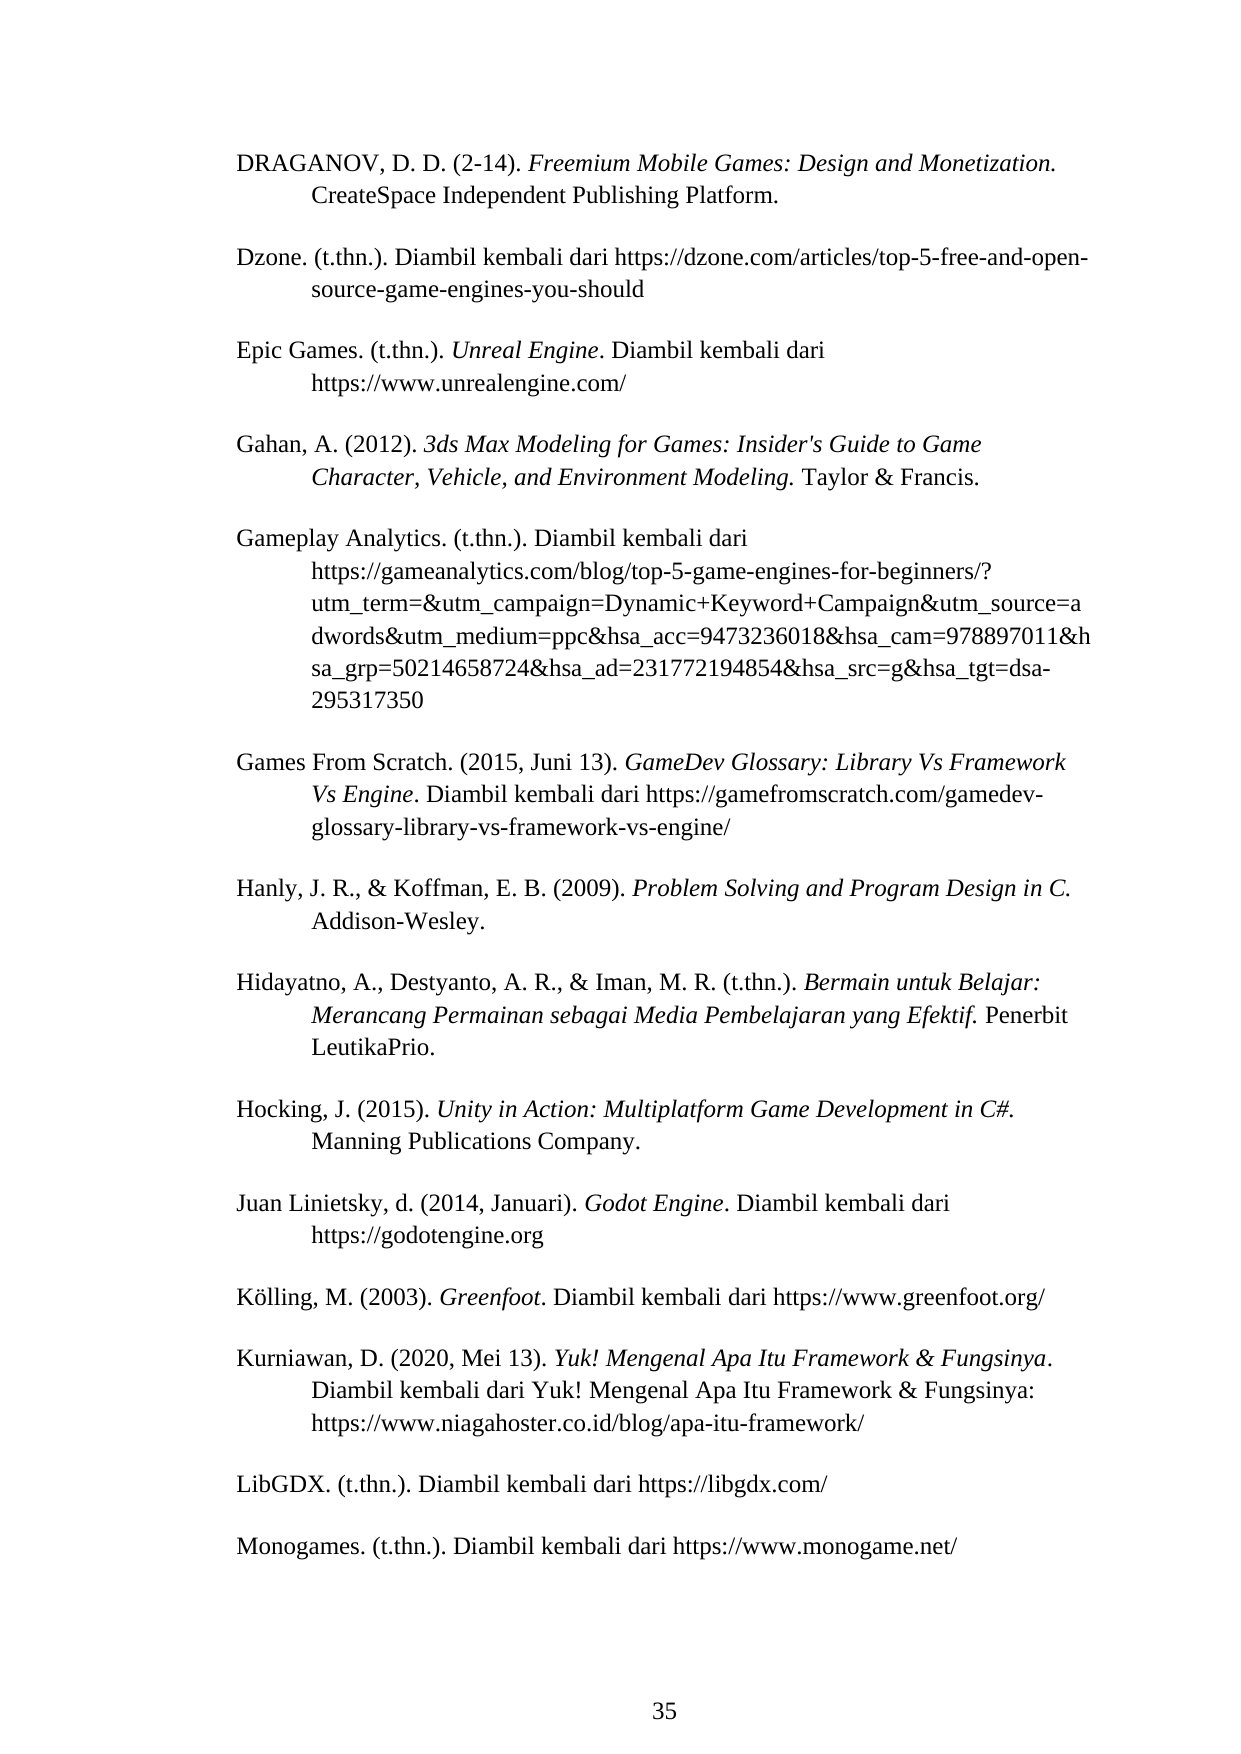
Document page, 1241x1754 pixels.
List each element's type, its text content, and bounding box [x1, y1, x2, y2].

text Juan Linietsky, d. (2014, Januari). Godot Engine. Diambil kembali dari https://godotengine.org [236, 1188, 1092, 1249]
text DRAGANOV, D. D. (2-14). Freemium Mobile Games: Design and Monetization. CreateSpace Independent Publishing Platform. [236, 148, 1092, 209]
text Kölling, M. (2003). Greenfoot. Diambil kembali dari https://www.greenfoot.org/ [236, 1282, 1092, 1310]
text Kurniawan, D. (2020, Mei 13). Yuk! Mengenal Apa Itu Framework & Fungsinya. Diambil kembali dari Yuk! Mengenal Apa Itu Framework & Fungsinya: https://www.niagahoster.co.id/blog/apa-itu-framework/ [236, 1343, 1092, 1437]
text LibGDX. (t.thn.). Diambil kembali dari https://libgdx.com/ [236, 1469, 1092, 1498]
text Epic Games. (t.thn.). Unreal Engine. Diambil kembali dari https://www.unrealengine.com/ [236, 336, 1092, 397]
text Monogames. (t.thn.). Diambil kembali dari https://www.monogame.net/ [236, 1531, 1092, 1560]
text Hocking, J. (2015). Unity in Action: Multiplatform Game Development in C#. Manning Publications Company. [236, 1094, 1092, 1155]
text Hanly, J. R., & Koffman, E. B. (2009). Problem Solving and Program Design in C. Addison-Wesley. [236, 873, 1092, 934]
text Gahan, A. (2012). 3ds Max Modeling for Games: Insider's Guide to Game Character, Vehicle, and Environment Modeling. Taylor & Francis. [236, 429, 1092, 491]
text Hidayatno, A., Destyanto, A. R., & Iman, M. R. (t.thn.). Bermain untuk Belajar: Merancang Permainan sebagai Media Pembelajaran yang Efektif. Penerbit LeutikaPrio. [236, 967, 1092, 1061]
text Games From Scratch. (2015, Juni 13). GameDev Glossary: Library Vs Framework Vs Engine. Diambil kembali dari https://gamefromscratch.com/gamedev-glossary-library-vs-framework-vs-engine/ [236, 747, 1092, 841]
text Gameplay Analytics. (t.thn.). Diambil kembali dari https://gameanalytics.com/blog/top-5-game-engines-for-beginners/?utm_term=&utm_campaign=Dynamic+Keyword+Campaign&utm_source=adwords&utm_medium=ppc&hsa_acc=9473236018&hsa_cam=978897011&hsa_grp=50214658724&hsa_ad=231772194854&hsa_src=g&hsa_tgt=dsa-295317350 [236, 523, 1092, 714]
text Dzone. (t.thn.). Diambil kembali dari https://dzone.com/articles/top-5-free-and-open-source-game-engines-you-should [236, 242, 1092, 303]
